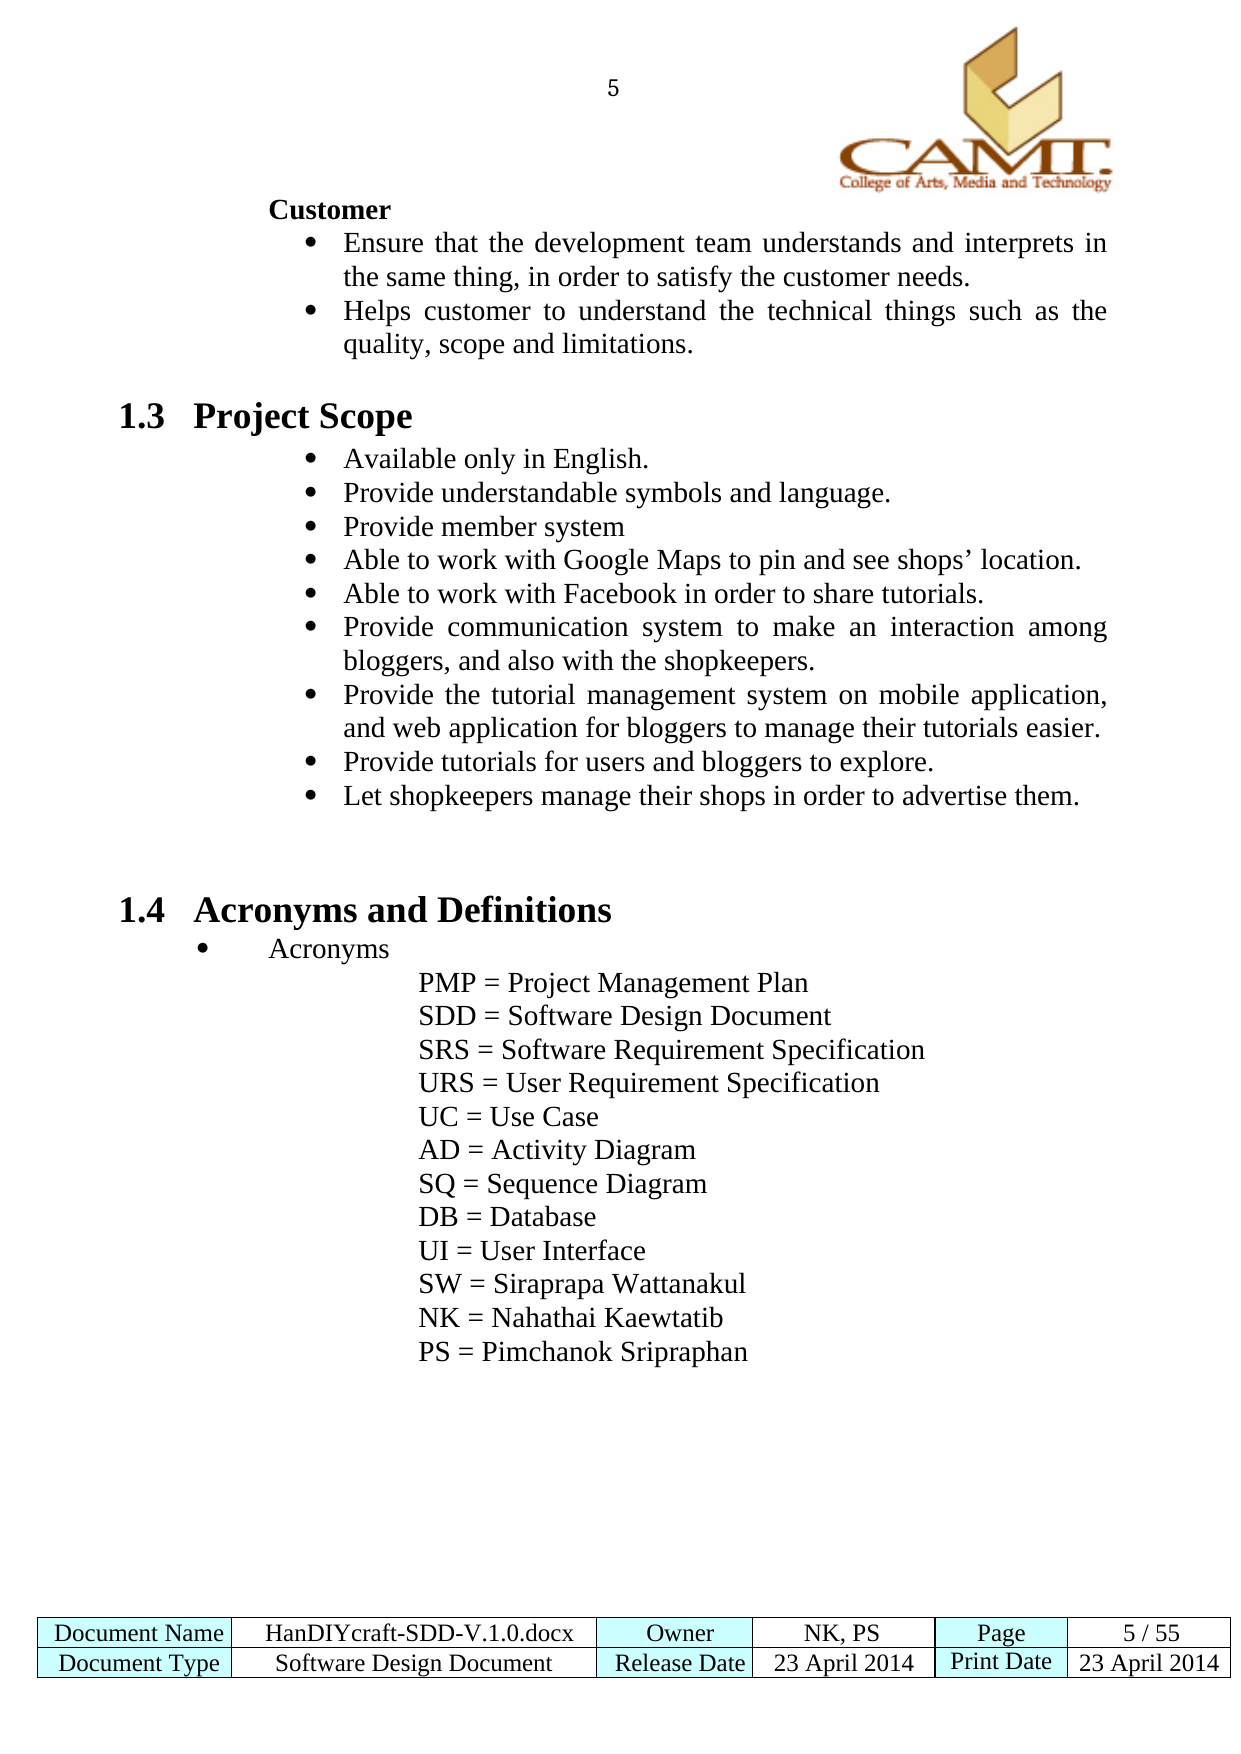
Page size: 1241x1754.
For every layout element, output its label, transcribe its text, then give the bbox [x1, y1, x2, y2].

list UC = Use Case [340, 1099, 1108, 1132]
list Ensure that the development team understands and interprets in the same thing, in order to satisfy the customer needs. [306, 226, 1108, 293]
list Let shopkeepers manage their shops in order to advertise them. [306, 778, 1108, 811]
list AD = Activity Diagram [340, 1132, 1108, 1166]
list Project Scope [118, 393, 1108, 437]
list Provide the tutorial management system on mobile application, and web application for bloggers to manage their tutorials easier. [306, 677, 1108, 744]
list DB = Database UI = User Interface [343, 1199, 1108, 1267]
list Available only in English. [306, 441, 1108, 475]
list Provide communication system to make an interaction among bloggers, and also with the shopkeepers. [306, 609, 1108, 677]
list SDD = Software Design Document [340, 998, 1108, 1032]
list Provide member system [306, 509, 1108, 542]
list Able to work with Facebook in order to share tutorials. [306, 576, 1108, 609]
list Acronyms [193, 931, 1108, 965]
picture [755, 18, 1221, 207]
list Provide tutorials for users and bloggers to explore. [306, 744, 1108, 778]
list Acronyms and Definitions [118, 888, 1108, 931]
list Helps customer to understand the technical things such as the quality, scope and limitations. [306, 293, 1108, 360]
list SQ = Sequence Diagram [340, 1166, 1108, 1199]
list SW = Siraprapa Wattanakul [415, 1267, 1108, 1300]
list Able to work with Google Maps to pin and see shops’ location. [306, 542, 1108, 576]
list URS = User Requirement Specification [340, 1065, 1108, 1099]
list PS = Pimchanok Sripraphan [340, 1334, 1108, 1367]
list Provide understandable symbols and language. [306, 475, 1108, 509]
list SRS = Software Requirement Specification [340, 1032, 1108, 1065]
list NK = Nahathai Kaewtatib [340, 1300, 1108, 1334]
list Customer [193, 192, 1108, 226]
list PMP = Project Management Plan [415, 965, 1108, 998]
